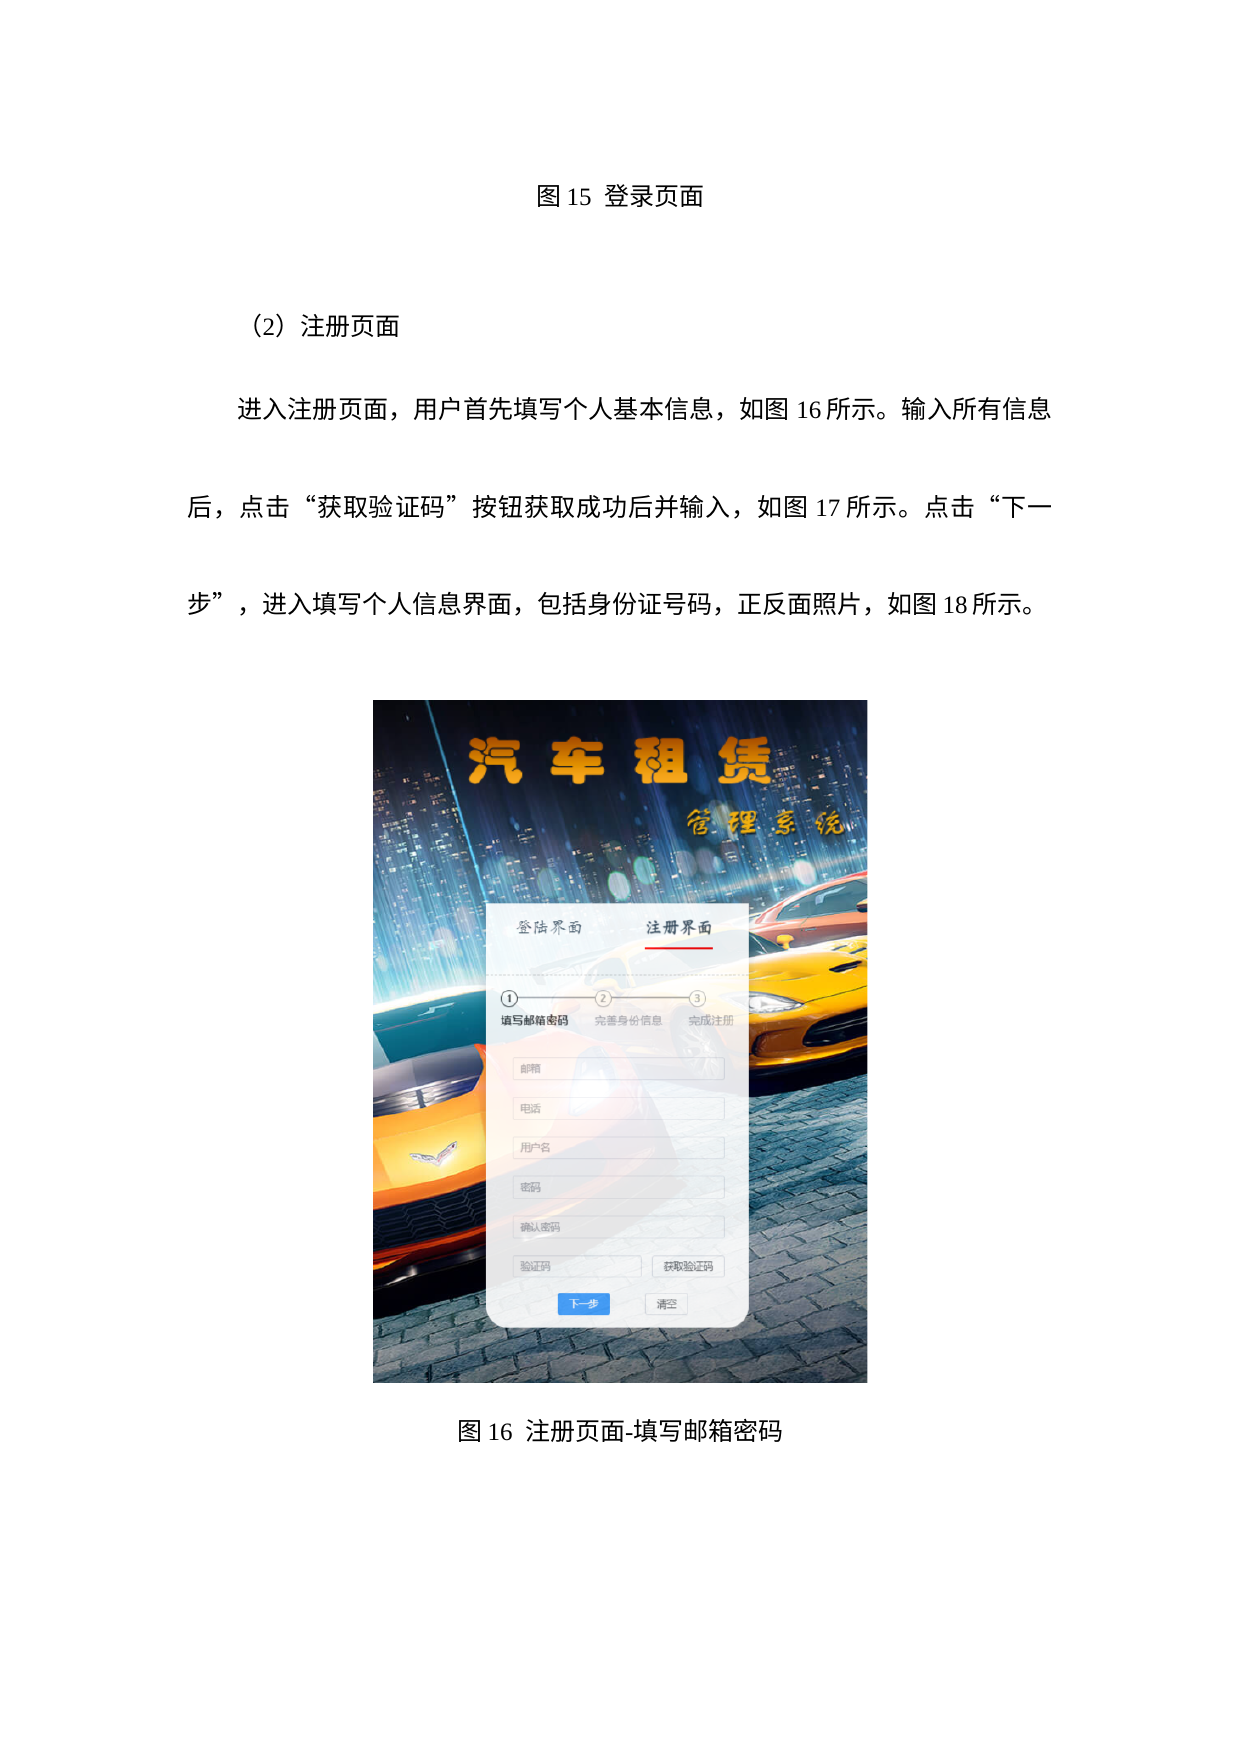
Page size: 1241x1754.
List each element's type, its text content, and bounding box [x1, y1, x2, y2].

text （2）注册页面 [187, 292, 1053, 357]
text 图15 登录页面 [187, 162, 1053, 227]
text 进入注册页面，用户首先填写个人基本信息，如图16所示。输入所有信息后，点击“获取验证码”按钮获取成功后并输入，如图17所示。点击“下一步”，进入填写个人信息界面，包括身份证号码，正反面照片，如图18所示。 [187, 375, 1053, 635]
text 图16 注册页面-填写邮箱密码 [187, 1397, 1053, 1462]
picture [373, 700, 868, 1383]
